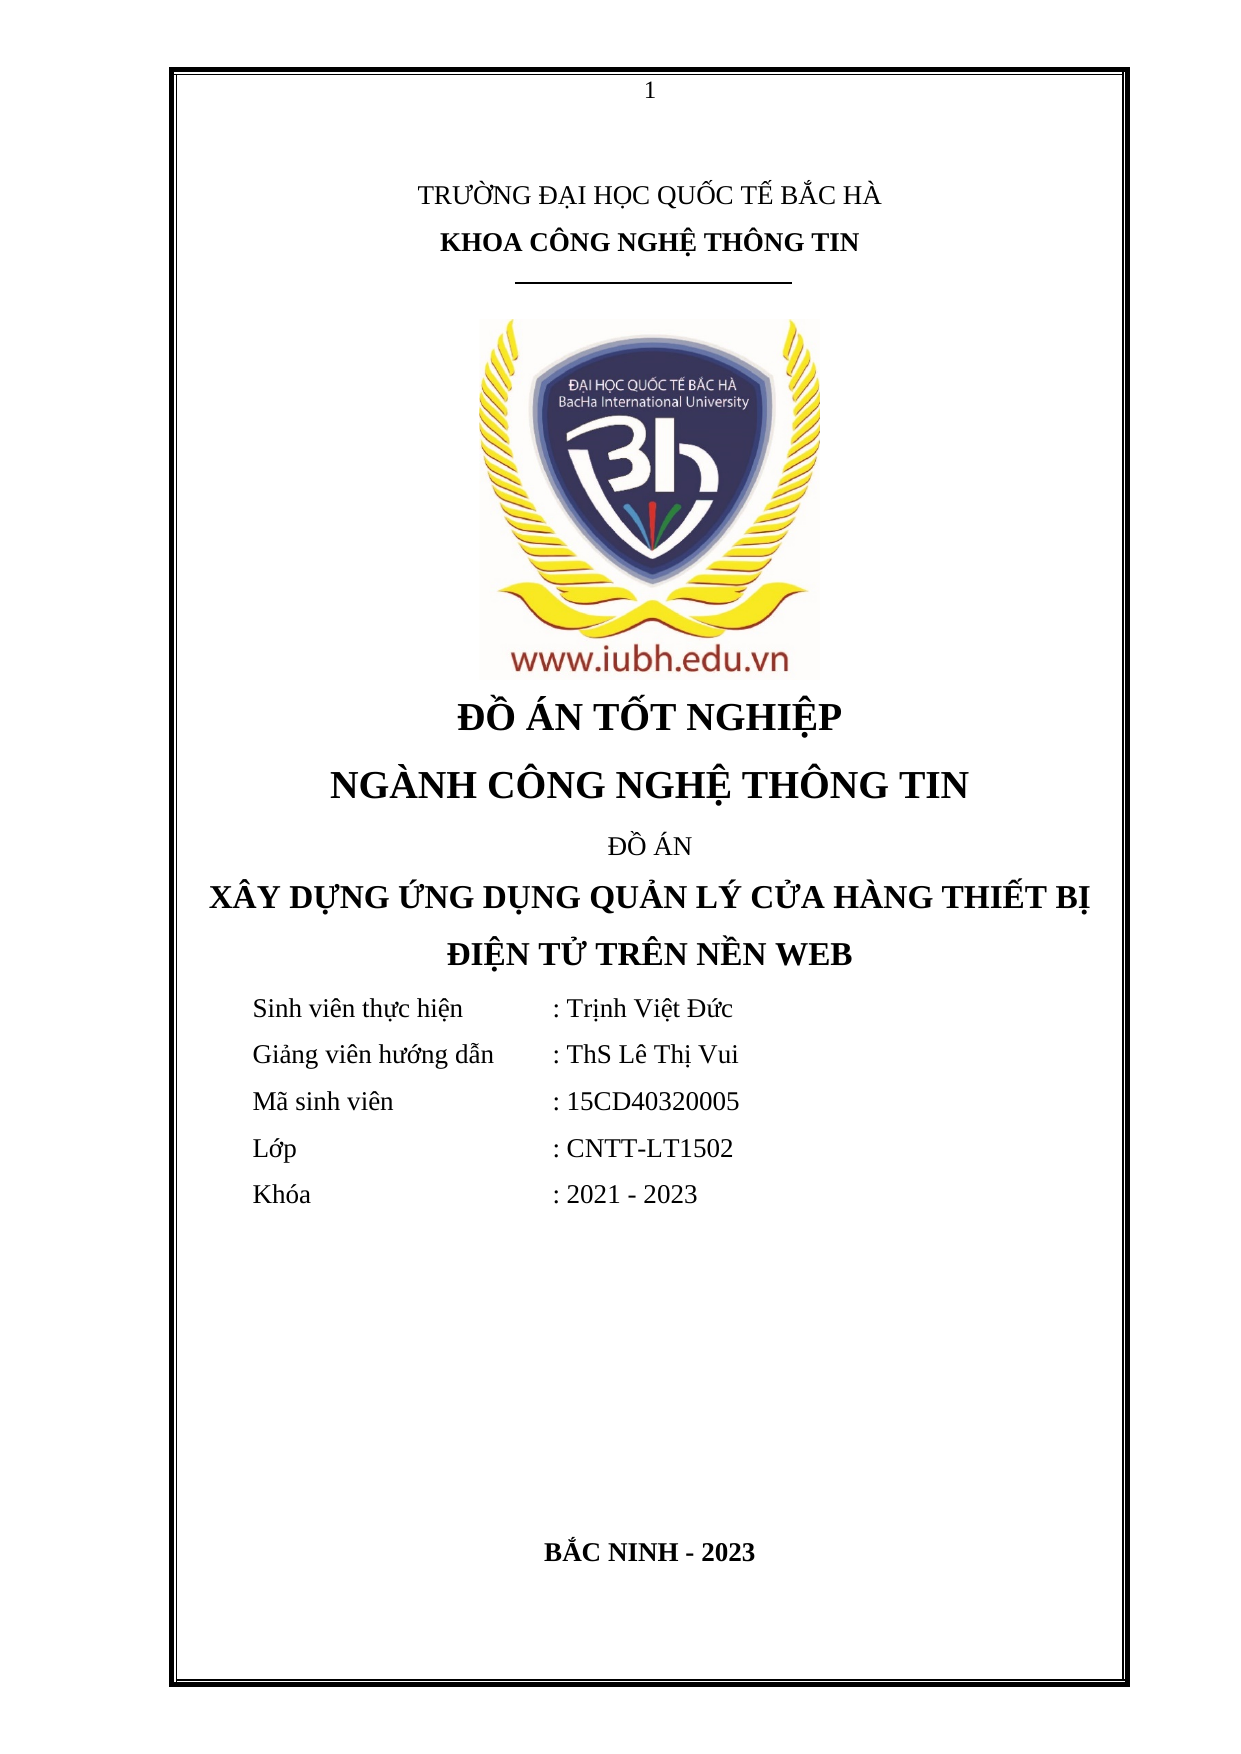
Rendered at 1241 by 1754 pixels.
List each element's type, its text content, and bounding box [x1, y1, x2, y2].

text ĐIỆN TỬ TRÊN NỀN WEB [177, 934, 1122, 973]
text Giảng viên hướng dẫn : ThS Lê Thị Vui [252, 1038, 1122, 1070]
text Mã sinh viên : 15CD40320005 [252, 1085, 1122, 1116]
text Sinh viên thực hiện : Trịnh Việt Đức [252, 992, 1122, 1023]
text NGÀNH CÔNG NGHỆ THÔNG TIN [177, 762, 1122, 807]
text Khóa : 2021 - 2023 [252, 1178, 1122, 1210]
text TRƯỜNG ĐẠI HỌC QUỐC TẾ BẮC HÀ [177, 179, 1122, 210]
text Lớp : CNTT-LT1502 [252, 1132, 1122, 1163]
text ĐỒ ÁN [177, 830, 1122, 861]
text ĐỒ ÁN TỐT NGHIỆP [177, 694, 1122, 739]
text XÂY DỰNG ỨNG DỤNG QUẢN LÝ CỬA HÀNG THIẾT BỊ [177, 877, 1122, 915]
text KHOA CÔNG NGHỆ THÔNG TIN [177, 226, 1122, 257]
text BẮC NINH - 2023 [177, 1536, 1122, 1568]
picture [479, 319, 820, 680]
